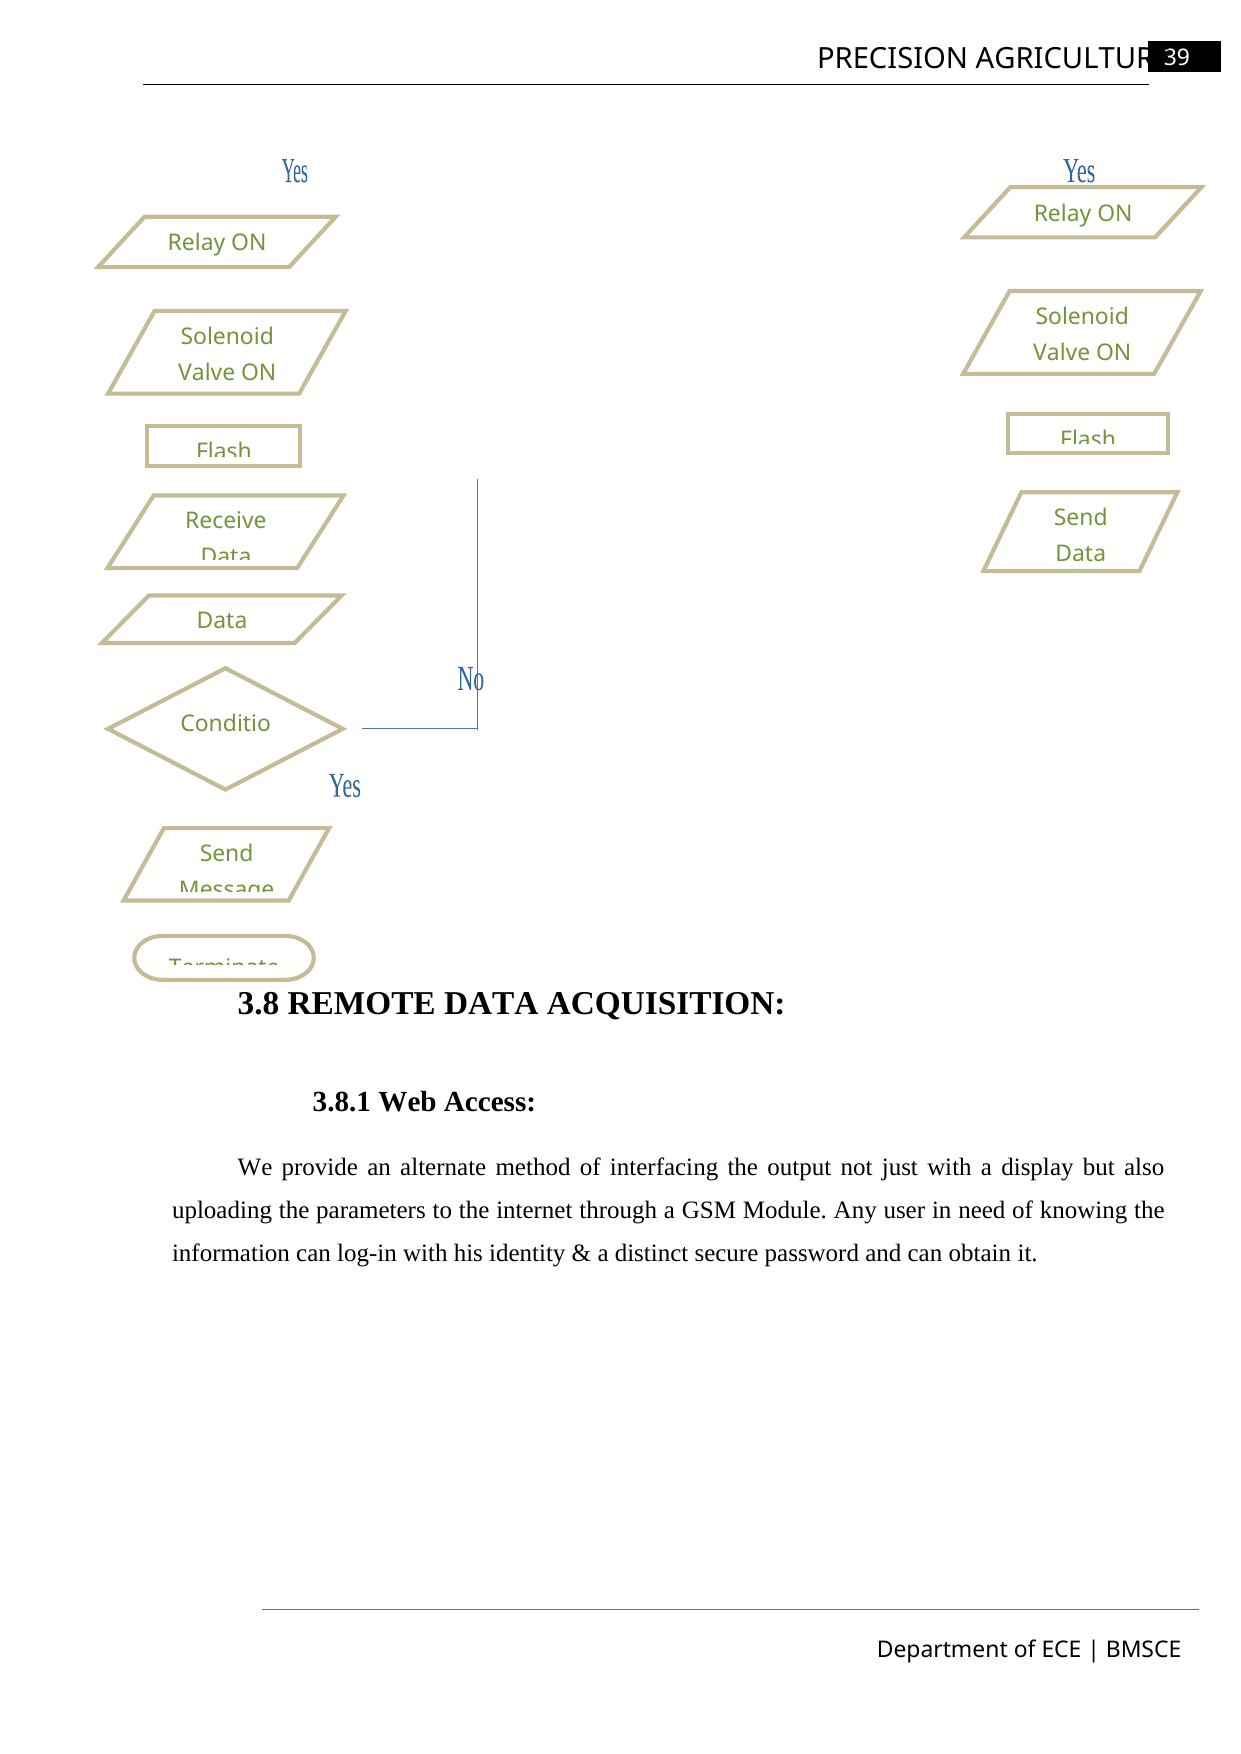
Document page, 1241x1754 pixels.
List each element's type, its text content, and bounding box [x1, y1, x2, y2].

subtitle 3.8 REMOTE DATA ACQUISITION: [162, 983, 1167, 1022]
text 3.8.1 Web Access: [162, 1084, 1167, 1118]
subtitle We provide an alternate method of interfacing the output not just with a display but also uploading the parameters to the internet through a GSM Module. Any user in need of knowing the information can log-in with his identity & a distinct secure password and can obtain it. [172, 1152, 1167, 1267]
